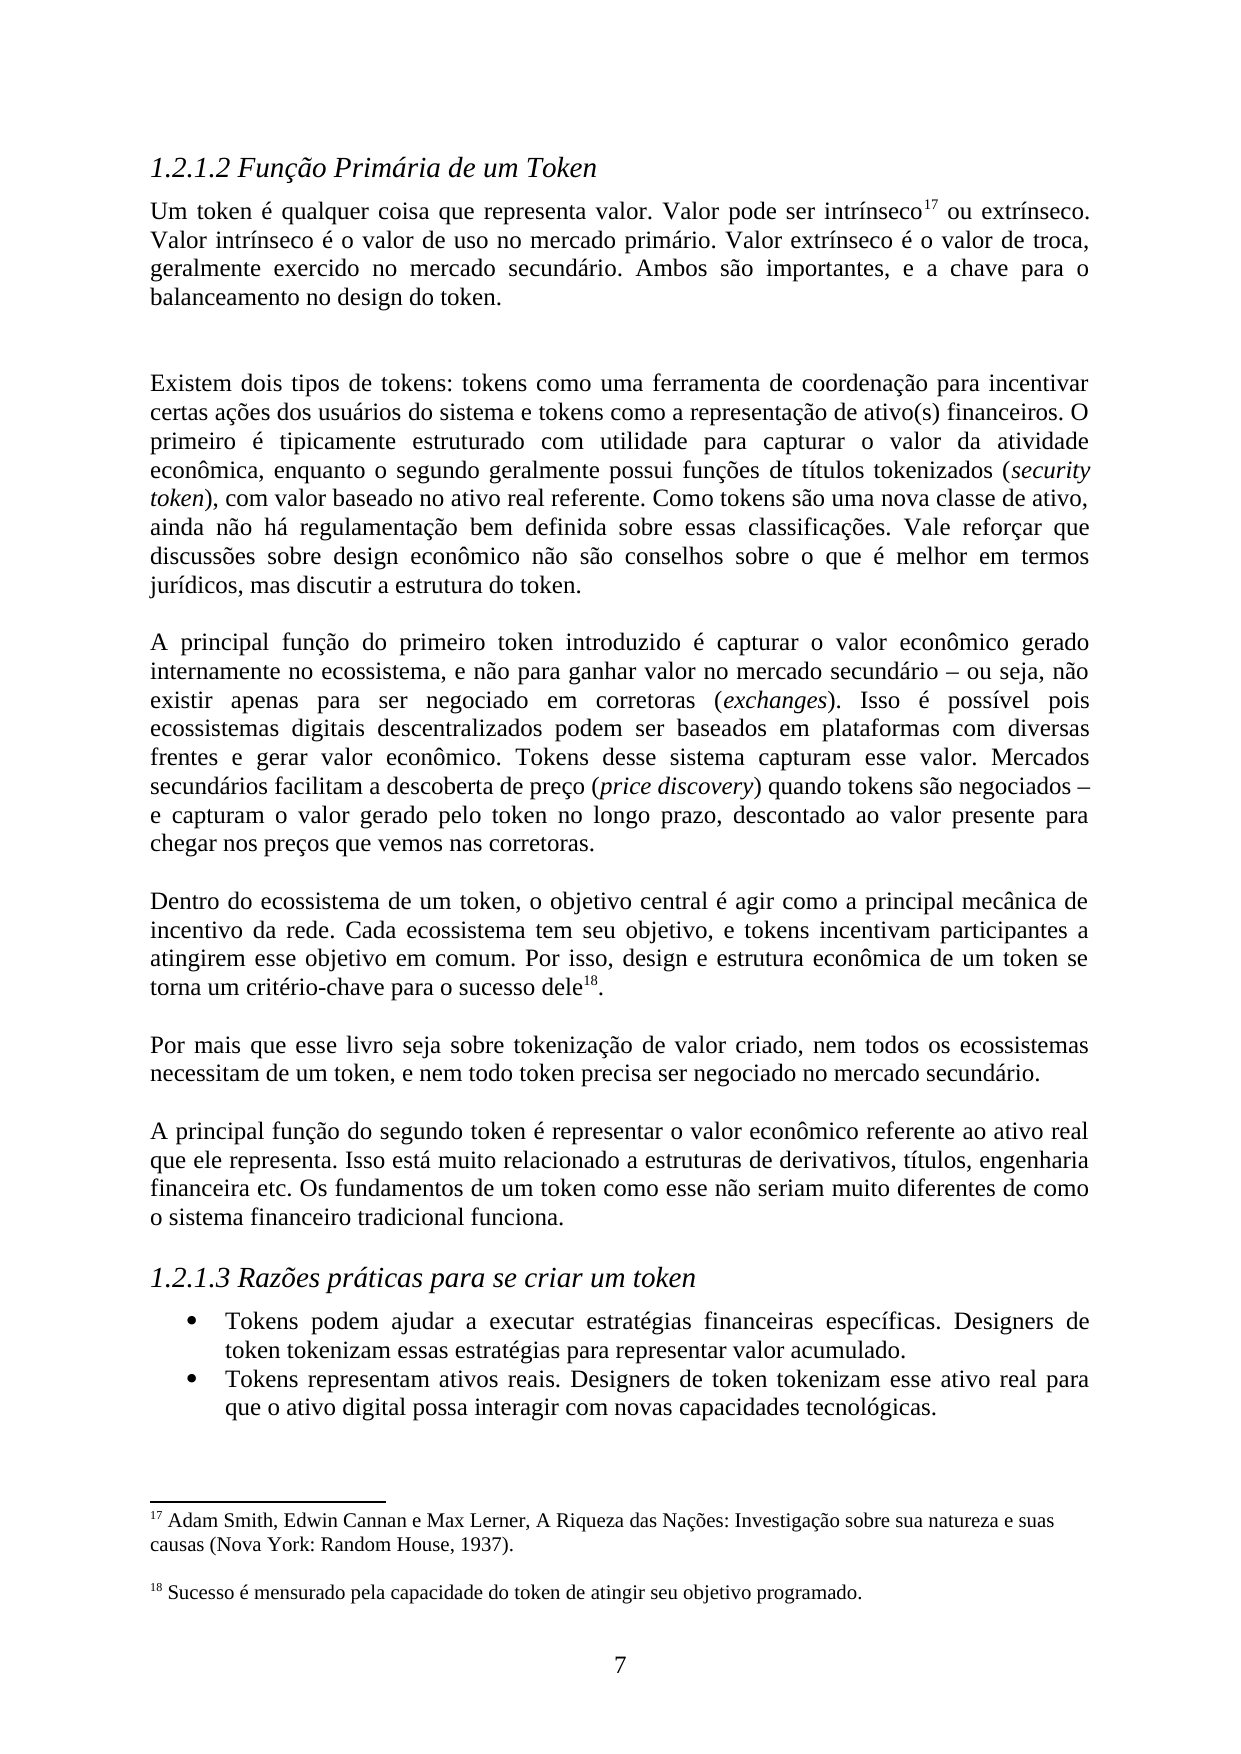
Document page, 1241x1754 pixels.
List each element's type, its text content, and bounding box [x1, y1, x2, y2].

list Tokens representam ativos reais. Designers de token tokenizam esse ativo real para que o ativo digital possa interagir com novas capacidades tecnológicas. [187, 1364, 1090, 1421]
text Um token é qualquer coisa que representa valor. Valor pode ser intrínseco ou extrínseco. Valor intrínseco é o valor de uso no mercado primário. Valor extrínseco é o valor de troca, geralmente exercido no mercado secundário. Ambos são importantes, e a chave para o balanceamento no design do token. [150, 196, 1090, 311]
text Por mais que esse livro seja sobre tokenização de valor criado, nem todos os ecossistemas necessitam de um token, e nem todo token precisa ser negociado no mercado secundário. [150, 1030, 1090, 1087]
text A principal função do primeiro token introduzido é capturar o valor econômico gerado internamente no ecossistema, e não para ganhar valor no mercado secundário – ou seja, não existir apenas para ser negociado em corretoras (exchanges). Isso é possível pois ecossistemas digitais descentralizados podem ser baseados em plataformas com diversas frentes e gerar valor econômico. Tokens desse sistema capturam esse valor. Mercados secundários facilitam a descoberta de preço (price discovery) quando tokens são negociados – e capturam o valor gerado pelo token no longo prazo, descontado ao valor presente para chegar nos preços que vemos nas corretoras. [150, 627, 1090, 857]
subtitle Razões práticas para se criar um token [150, 1260, 1090, 1294]
text Existem dois tipos de tokens: tokens como uma ferramenta de coordenação para incentivar certas ações dos usuários do sistema e tokens como a representação de ativo(s) financeiros. O primeiro é tipicamente estruturado com utilidade para capturar o valor da atividade econômica, enquanto o segundo geralmente possui funções de títulos tokenizados (security token), com valor baseado no ativo real referente. Como tokens são uma nova classe de ativo, ainda não há regulamentação bem definida sobre essas classificações. Vale reforçar que discussões sobre design econômico não são conselhos sobre o que é melhor em termos jurídicos, mas discutir a estrutura do token. [150, 368, 1090, 598]
list Tokens podem ajudar a executar estratégias financeiras específicas. Designers de token tokenizam essas estratégias para representar valor acumulado. [187, 1306, 1090, 1364]
text Dentro do ecossistema de um token, o objetivo central é agir como a principal mecânica de incentivo da rede. Cada ecossistema tem seu objetivo, e tokens incentivam participantes a atingirem esse objetivo em comum. Por isso, design e estrutura econômica de um token se torna um critério-chave para o sucesso dele. [150, 886, 1090, 1001]
text A principal função do segundo token é representar o valor econômico referente ao ativo real que ele representa. Isso está muito relacionado a estruturas de derivativos, títulos, engenharia financeira etc. Os fundamentos de um token como esse não seriam muito diferentes de como o sistema financeiro tradicional funciona. [150, 1116, 1090, 1231]
subtitle Função Primária de um Token [150, 150, 1090, 183]
